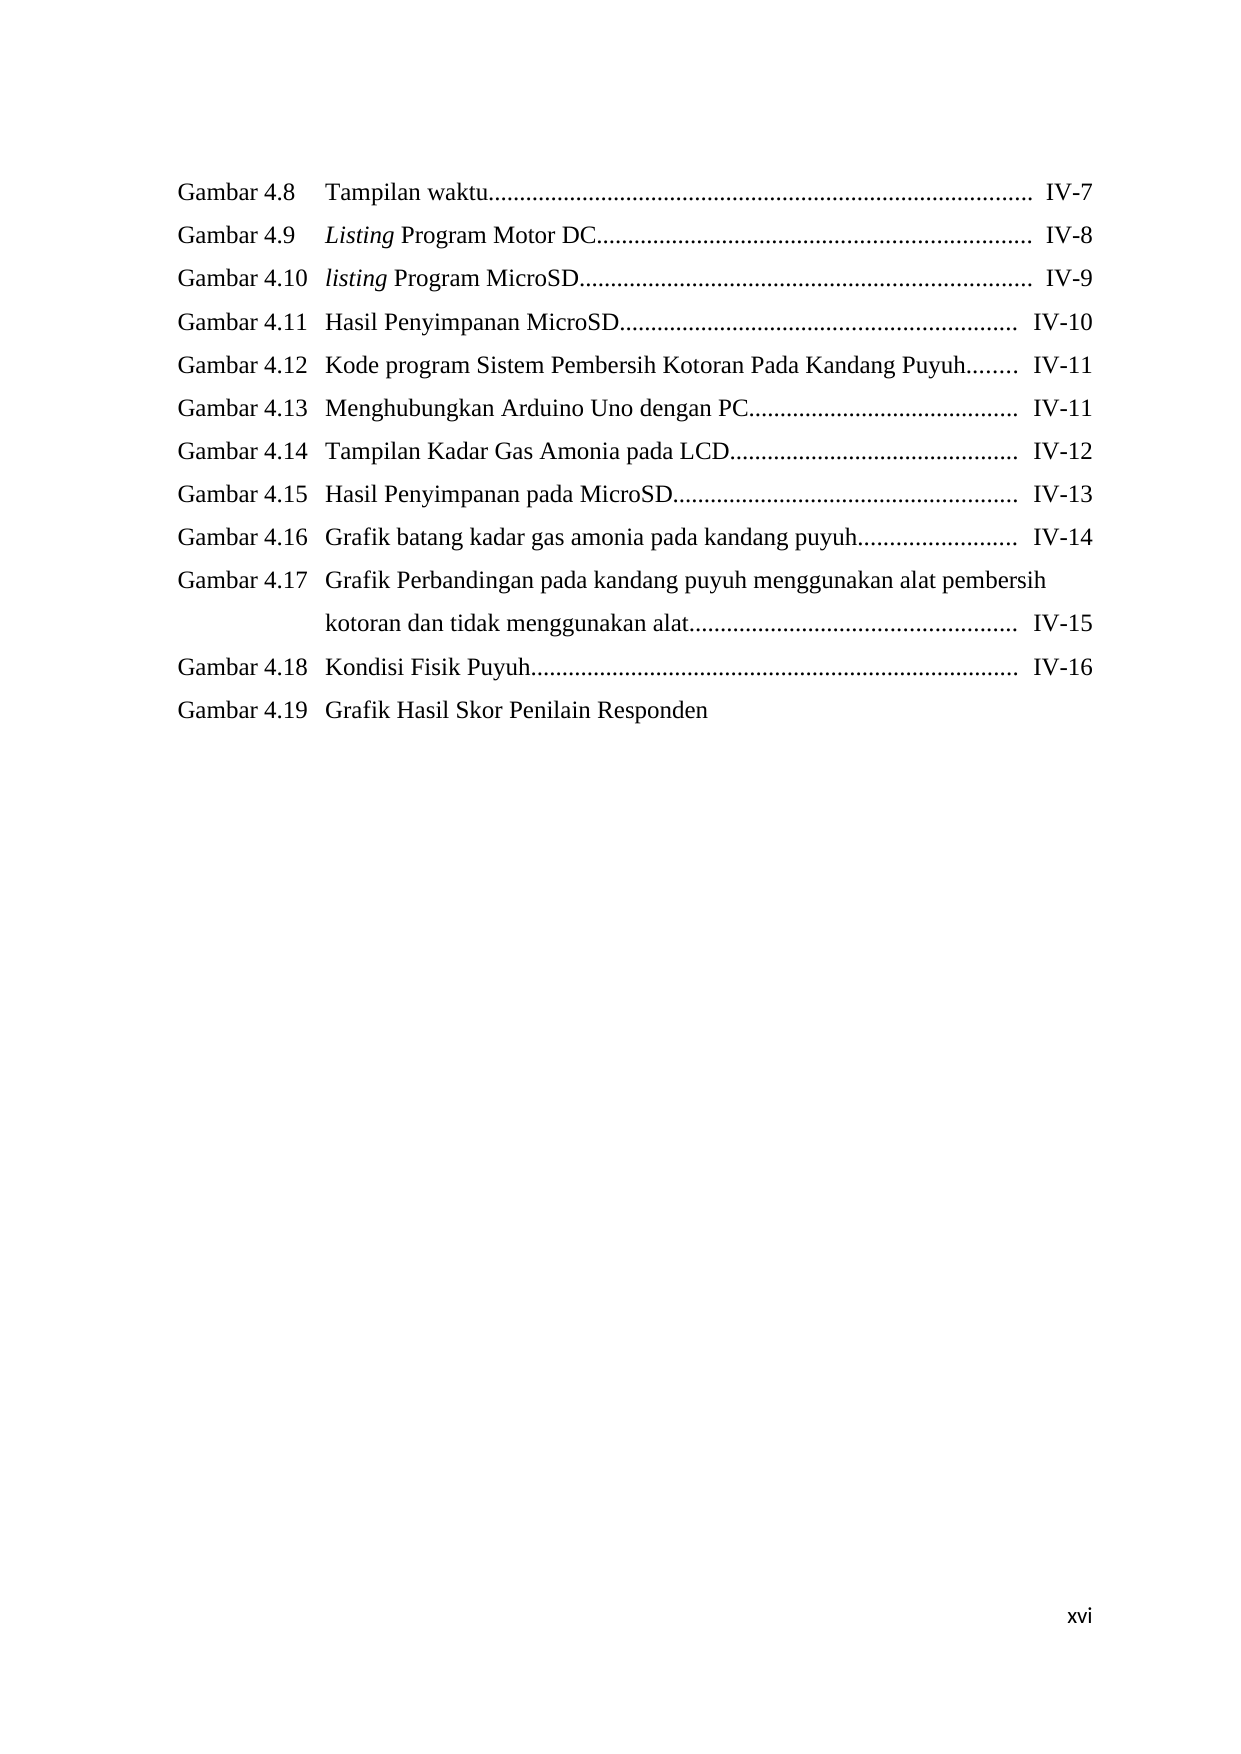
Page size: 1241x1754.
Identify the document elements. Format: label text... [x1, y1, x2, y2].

text Gambar 4.14 Tampilan Kadar Gas Amonia pada LCD IV-12 [177, 436, 1092, 465]
text Gambar 4.19 Grafik Hasil Skor Penilain Responden IV-21 [177, 695, 1092, 723]
text Gambar 4.8 Tampilan waktu IV-7 [177, 177, 1092, 206]
text Gambar 4.12 Kode program Sistem Pembersih Kotoran Pada Kandang Puyuh. IV-11 [177, 350, 1092, 378]
text Gambar 4.17 Grafik Perbandingan pada kandang puyuh menggunakan alat pembersih kotoran dan tidak menggunakan alat IV-15 [177, 565, 1092, 637]
text Gambar 4.15 Hasil Penyimpanan pada MicroSD IV-13 [177, 479, 1092, 508]
text Gambar 4.11 Hasil Penyimpanan MicroSD IV-10 [177, 307, 1092, 335]
text Gambar 4.13 Menghubungkan Arduino Uno dengan PC IV-11 [177, 393, 1092, 422]
text Gambar 4.10 listing Program MicroSD IV-9 [177, 263, 1092, 292]
text Gambar 4.16 Grafik batang kadar gas amonia pada kandang puyuh IV-14 [177, 522, 1092, 551]
text Gambar 4.18 Kondisi Fisik Puyuh IV-16 [177, 652, 1092, 680]
text Gambar 4.9 Listing Program Motor DC IV-8 [177, 220, 1092, 249]
